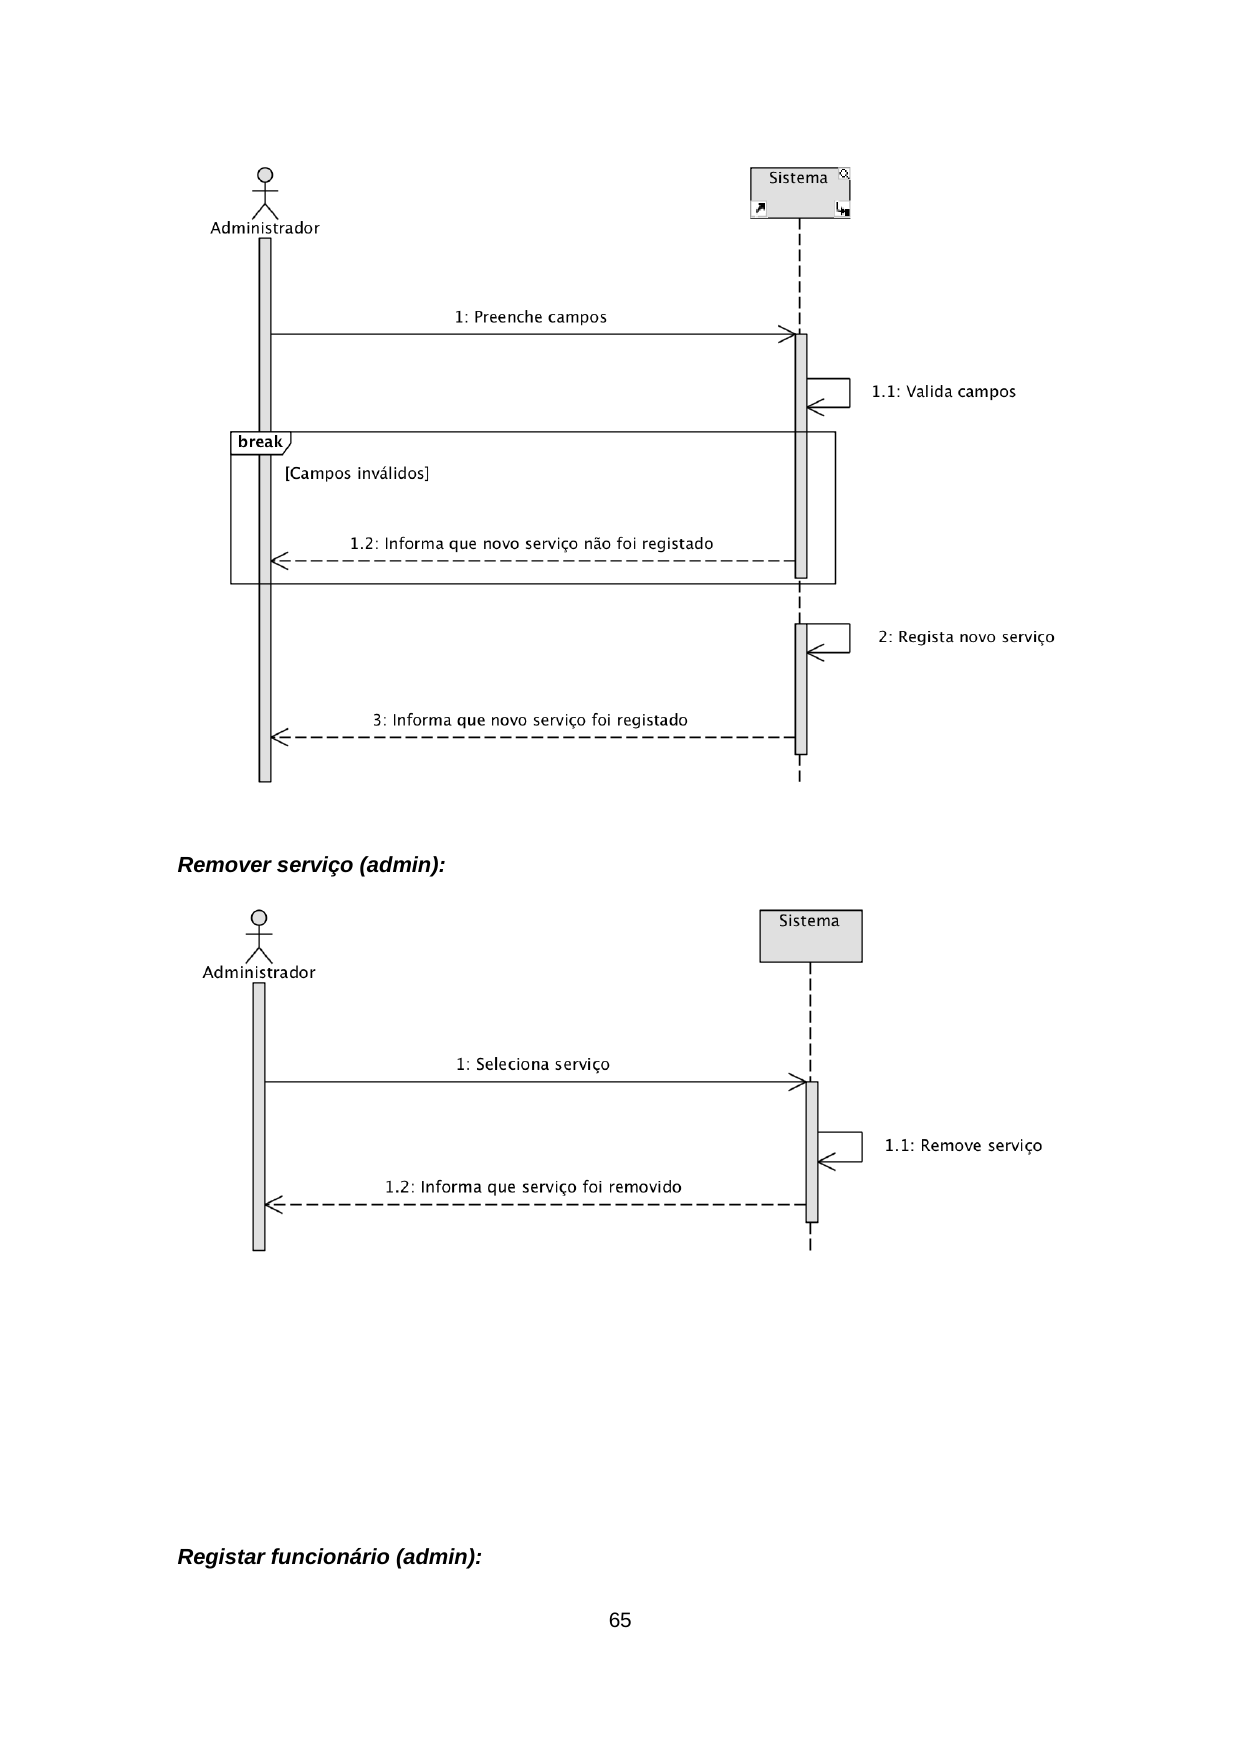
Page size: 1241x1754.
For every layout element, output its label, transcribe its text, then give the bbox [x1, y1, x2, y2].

text Remover serviço (admin): [177, 851, 1063, 877]
picture [177, 889, 1063, 1269]
picture [177, 147, 1097, 804]
text Registar funcionário (admin): [177, 1543, 1063, 1569]
